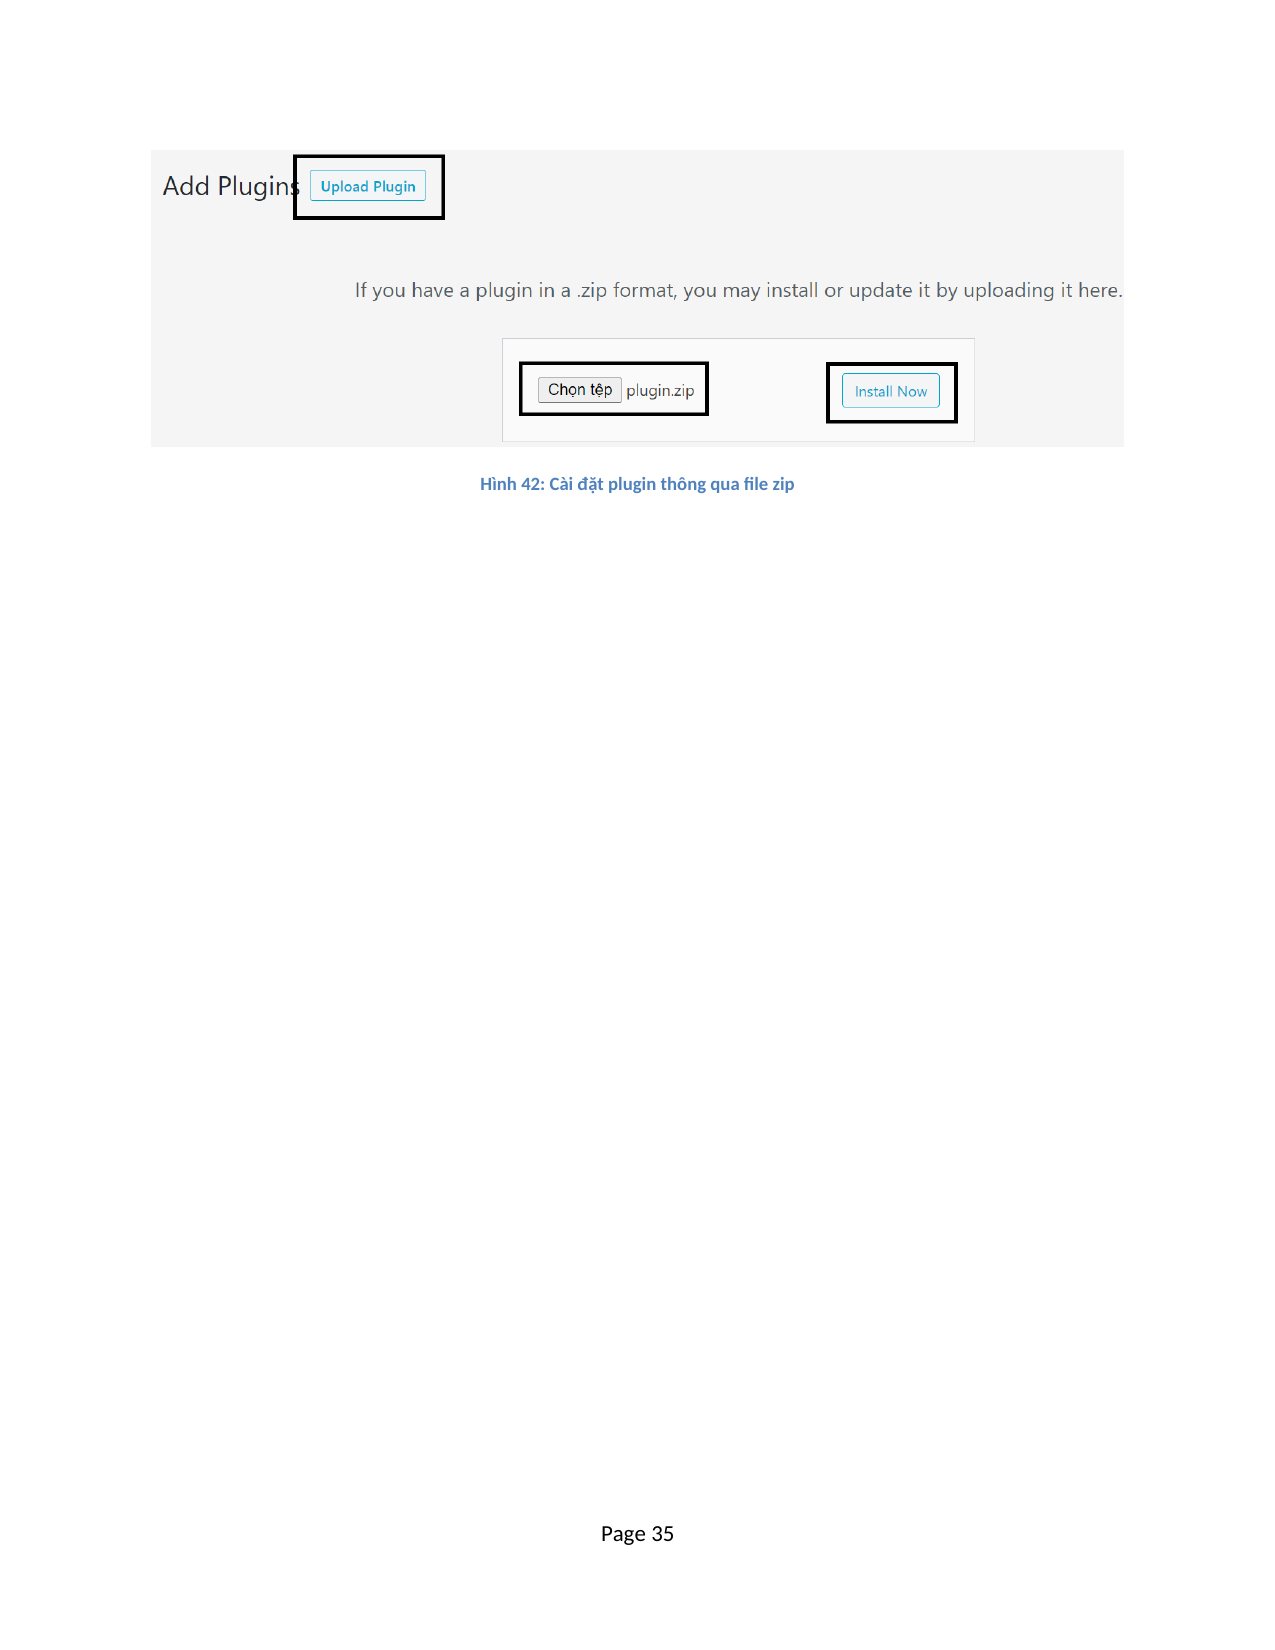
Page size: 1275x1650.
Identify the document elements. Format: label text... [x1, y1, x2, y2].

picture [150, 150, 1125, 447]
